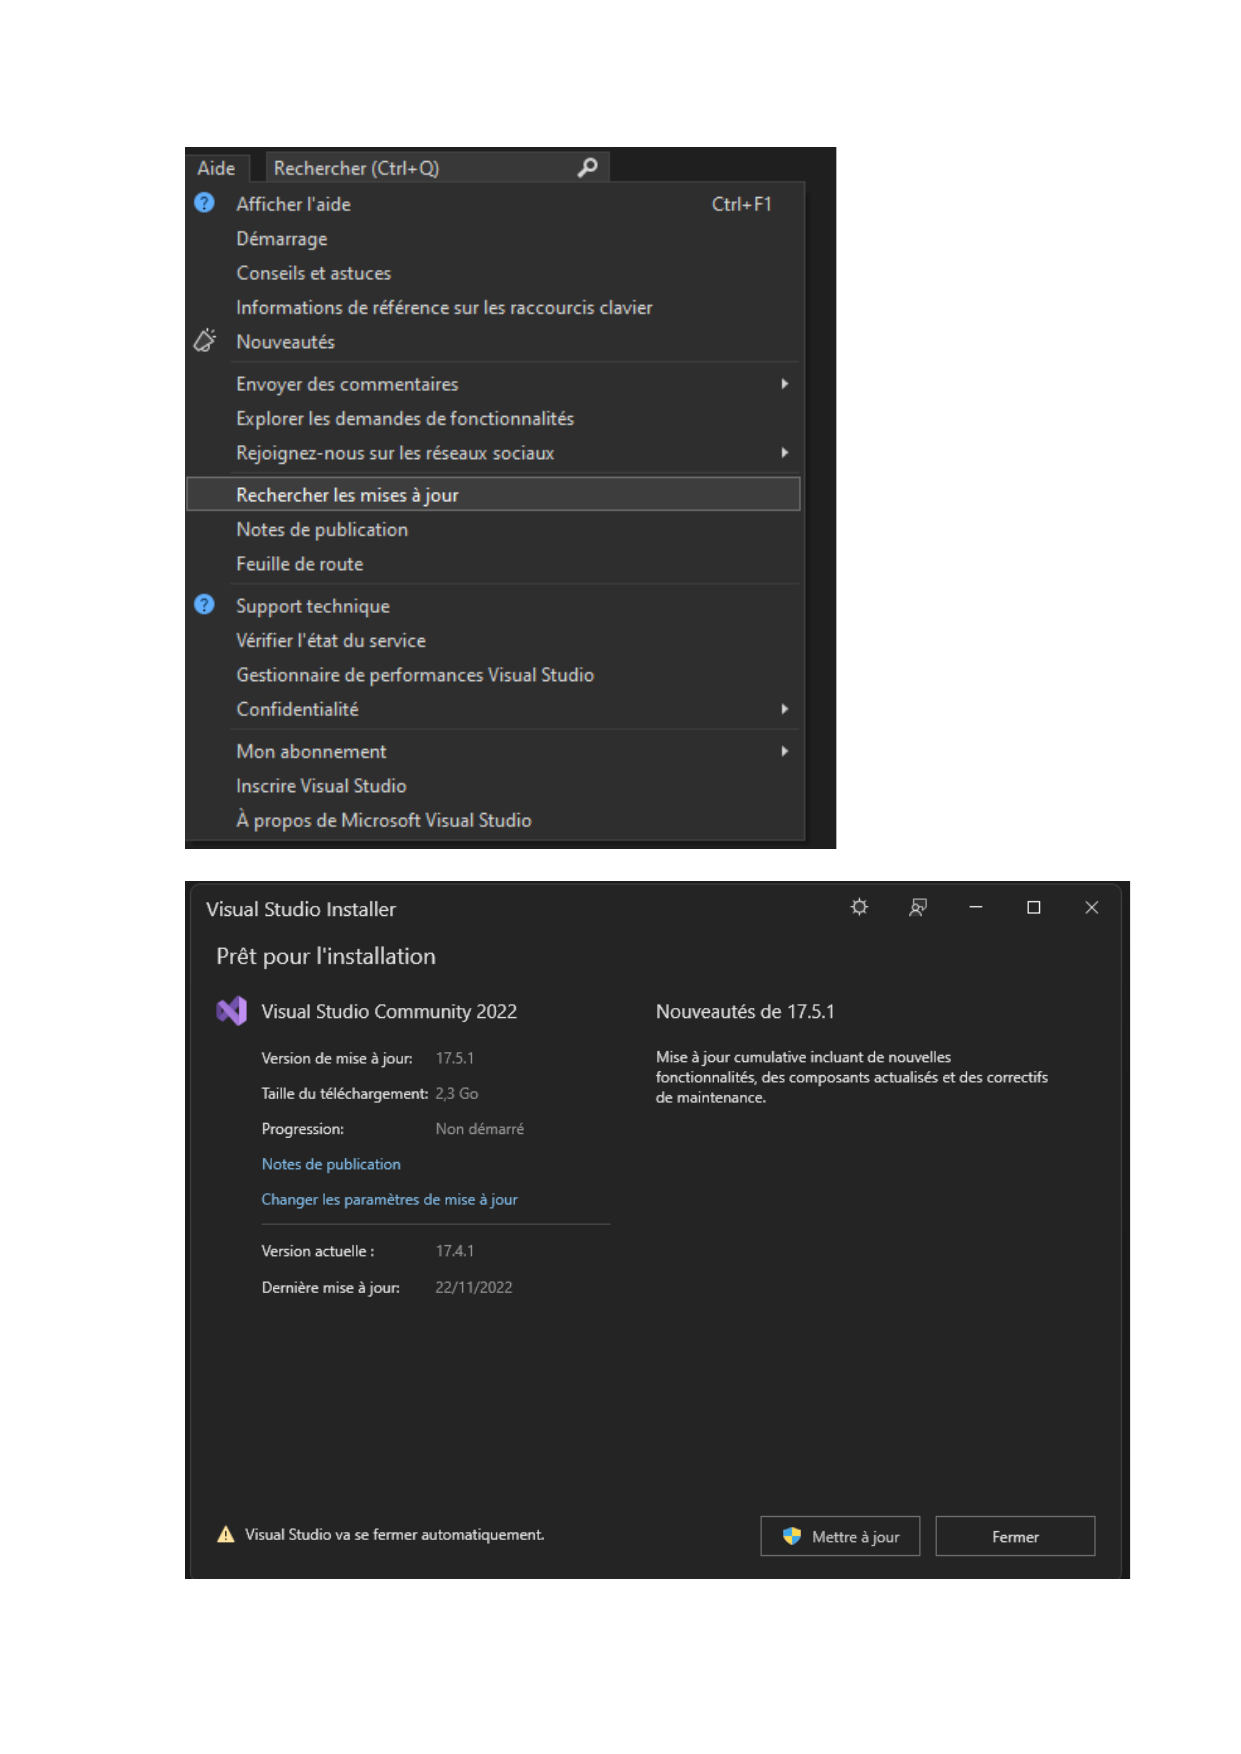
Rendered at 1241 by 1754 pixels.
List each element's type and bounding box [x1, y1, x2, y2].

picture [185, 881, 1130, 1579]
picture [185, 147, 837, 849]
